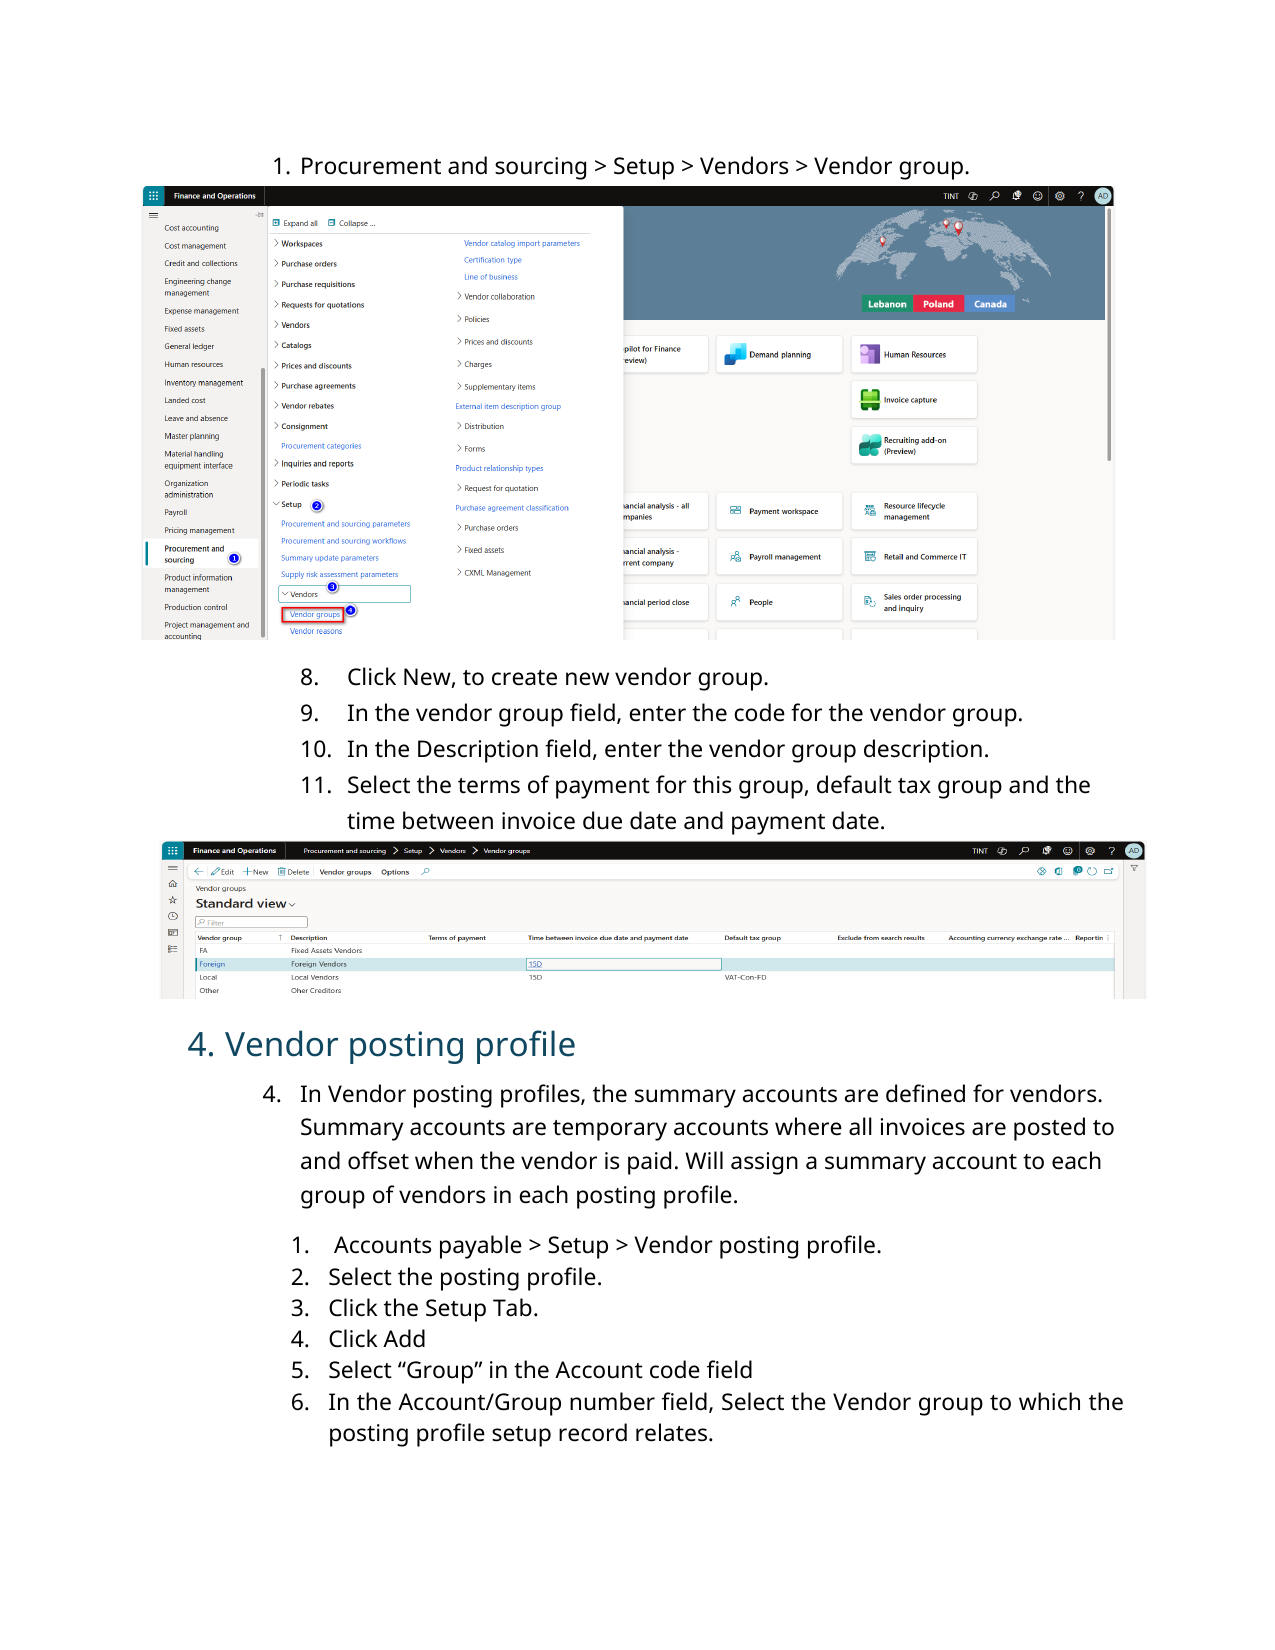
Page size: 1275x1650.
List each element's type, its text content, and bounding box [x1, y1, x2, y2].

list Click Add [291, 1323, 1125, 1354]
picture [159, 840, 1147, 999]
list In the Account/Group number field, Select the Vendor group to which the posting profile setup record relates. [291, 1386, 1125, 1448]
subtitle Vendor posting profile [187, 1020, 1125, 1066]
picture [140, 186, 1116, 640]
list Select the posting profile. [291, 1261, 1125, 1292]
list Click New, to create new vendor group. [300, 661, 1125, 692]
list In Vendor posting profiles, the summary accounts are defined for vendors. Summary accounts are temporary accounts where all invoices are posted to and offset when the vendor is paid. Will assign a summary account to each group of vendors in each posting profile. [262, 1078, 1125, 1210]
list Select the terms of payment for this group, default tax group and the time between invoice due date and payment date. [300, 769, 1125, 836]
list In the vendor group field, enter the code for the vendor group. [300, 697, 1125, 728]
list In the Description field, enter the vendor group description. [300, 733, 1125, 764]
list Click the Setup Tab. [291, 1292, 1125, 1323]
list Accounts payable > Setup > Vendor posting profile. [291, 1229, 1125, 1261]
list Select “Group” in the Account code field [291, 1354, 1125, 1386]
